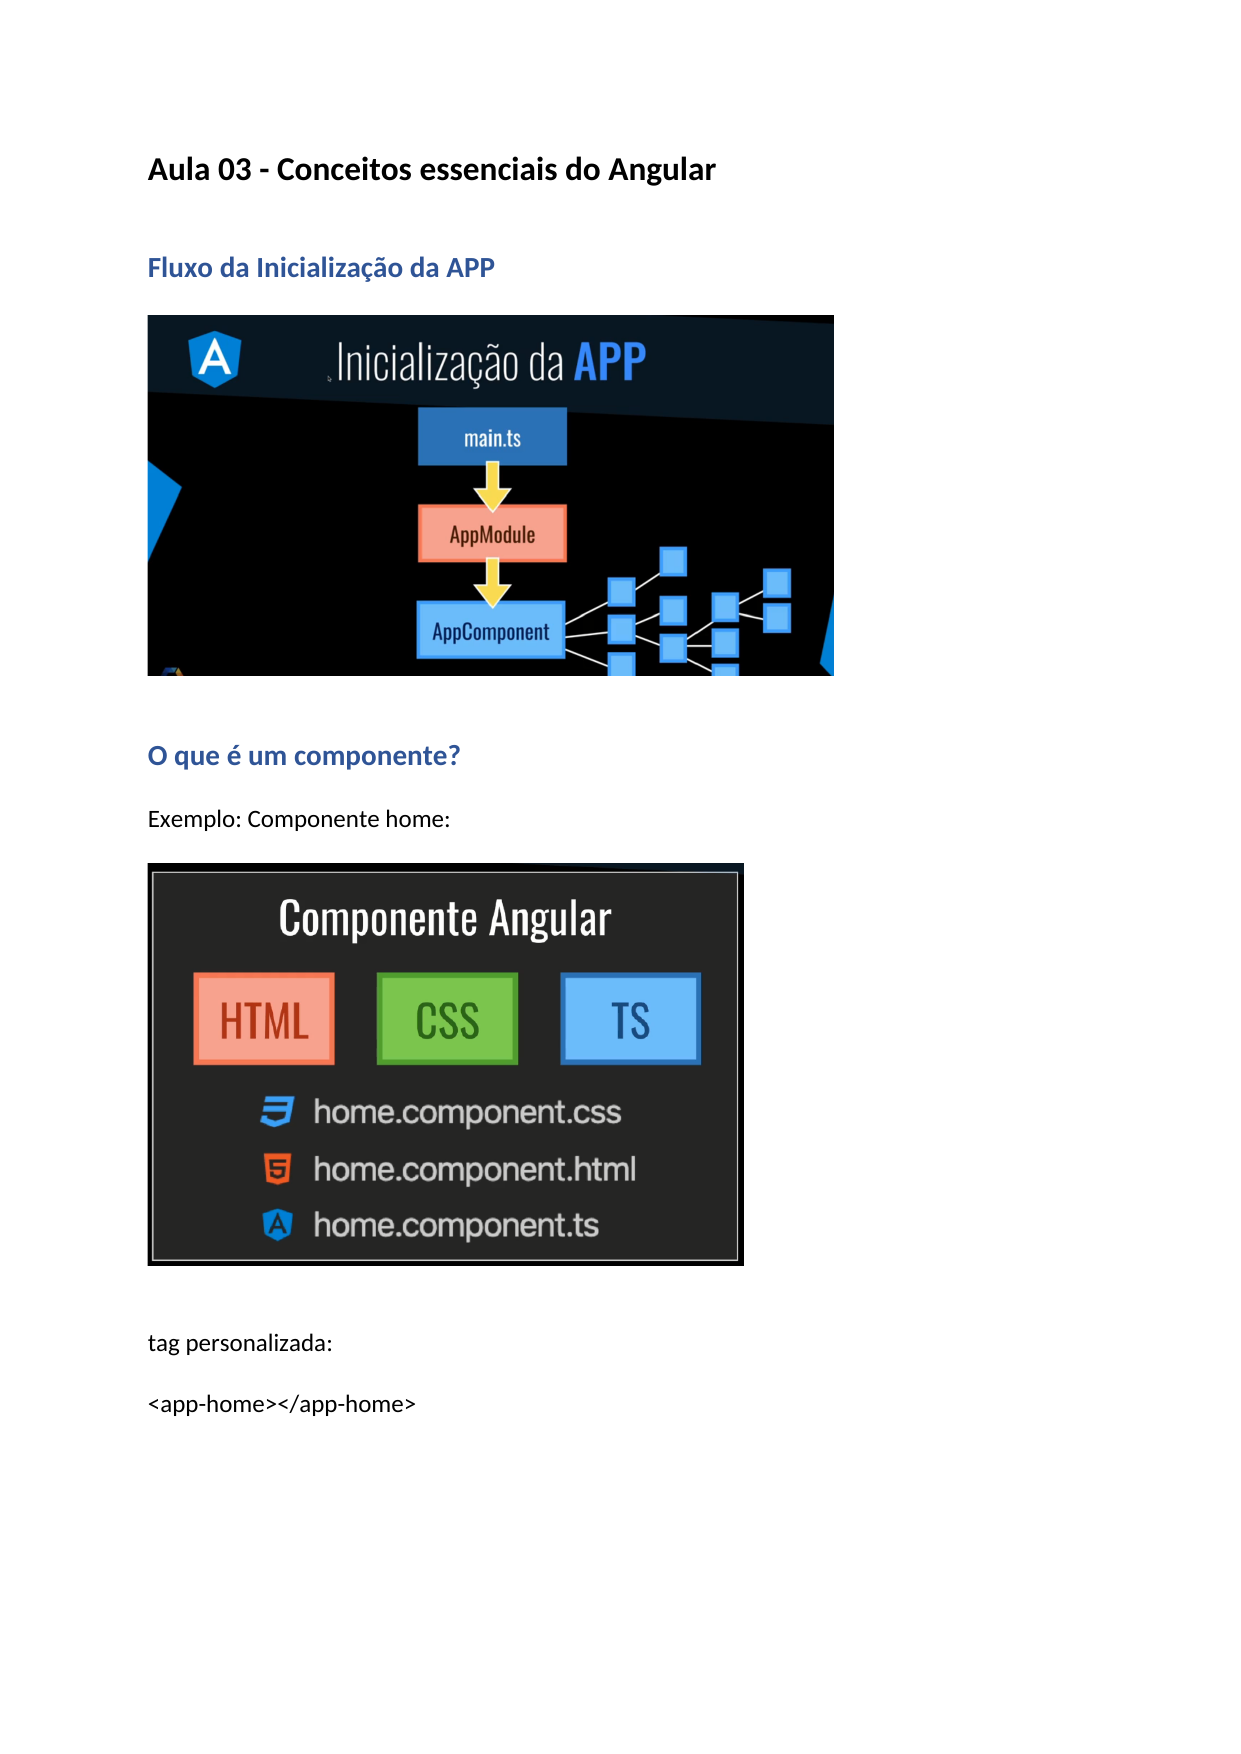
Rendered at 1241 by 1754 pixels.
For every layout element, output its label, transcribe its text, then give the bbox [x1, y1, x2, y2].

subtitle O que é um componente? [148, 737, 1092, 772]
picture [147, 315, 834, 676]
subtitle Aula 03 - Conceitos essenciais do Angular [148, 148, 1092, 188]
text Exemplo: Componente home: [148, 803, 1092, 833]
text tag personalizada: [148, 1327, 1092, 1358]
subtitle Fluxo da Inicialização da APP [148, 249, 1092, 285]
picture [147, 863, 744, 1266]
text <app-home></app-home> [148, 1388, 1092, 1419]
